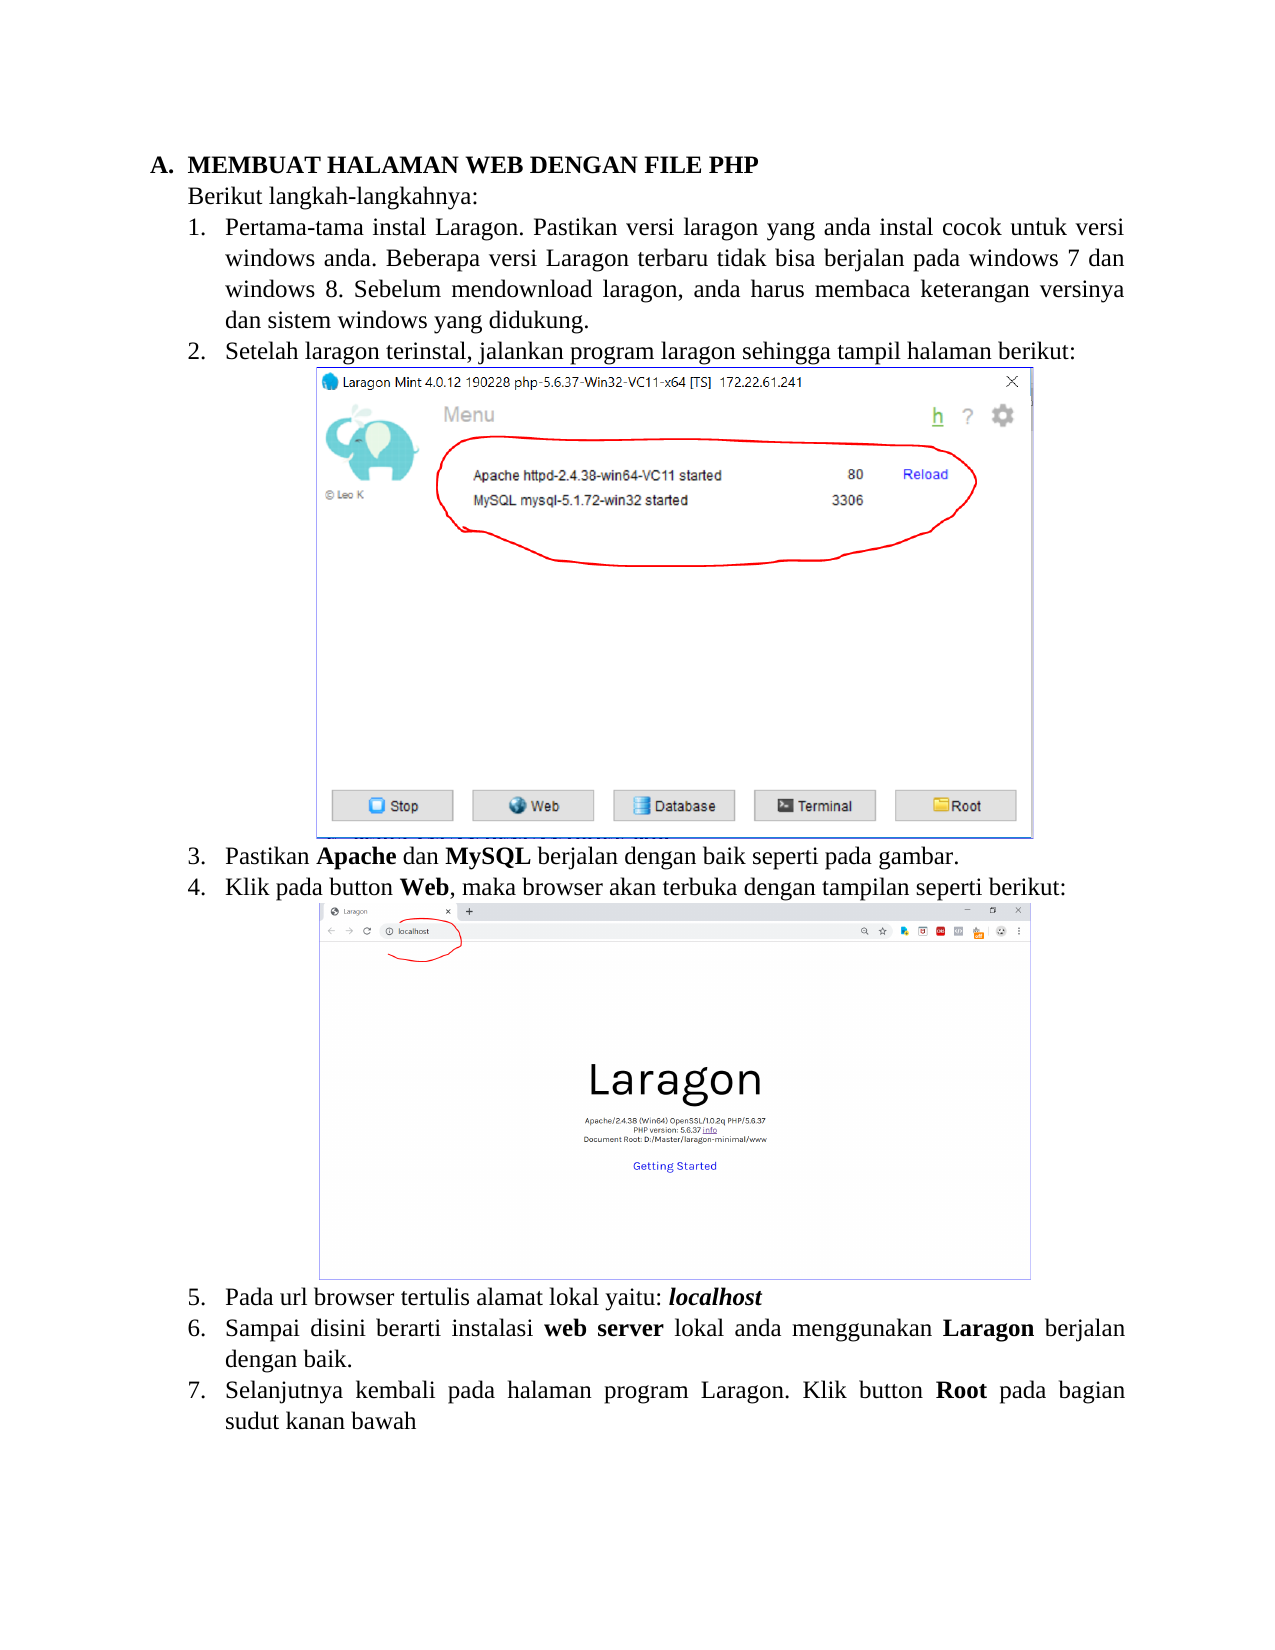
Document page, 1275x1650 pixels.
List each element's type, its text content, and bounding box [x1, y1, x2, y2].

list Pada url browser tertulis alamat lokal yaitu: localhost [187, 1282, 1125, 1311]
list Pastikan Apache dan MySQL berjalan dengan baik seperti pada gambar. [187, 841, 1125, 870]
list Sampai disini berarti instalasi web server lokal anda menggunakan Laragon berjalan dengan baik. [187, 1313, 1125, 1373]
list Berikut langkah-langkahnya: [187, 181, 1125, 210]
list Setelah laragon terinstal, jalankan program laragon sehingga tampil halaman berikut: [187, 336, 1125, 365]
list Klik pada button Web, maka browser akan terbuka dengan tampilan seperti berikut: [187, 872, 1125, 901]
list Pertama-tama instal Laragon. Pastikan versi laragon yang anda instal cocok untuk versi windows anda. Beberapa versi Laragon terbaru tidak bisa berjalan pada windows 7 dan windows 8. Sebelum mendownload laragon, anda harus membaca keterangan versinya dan sistem windows yang didukung. [187, 212, 1125, 334]
picture [319, 903, 1031, 1280]
list Selanjutnya kembali pada halaman program Laragon. Klik button Root pada bagian sudut kanan bawah [187, 1375, 1125, 1435]
list MEMBUAT HALAMAN WEB DENGAN FILE PHP [150, 150, 1125, 179]
picture [316, 367, 1034, 839]
